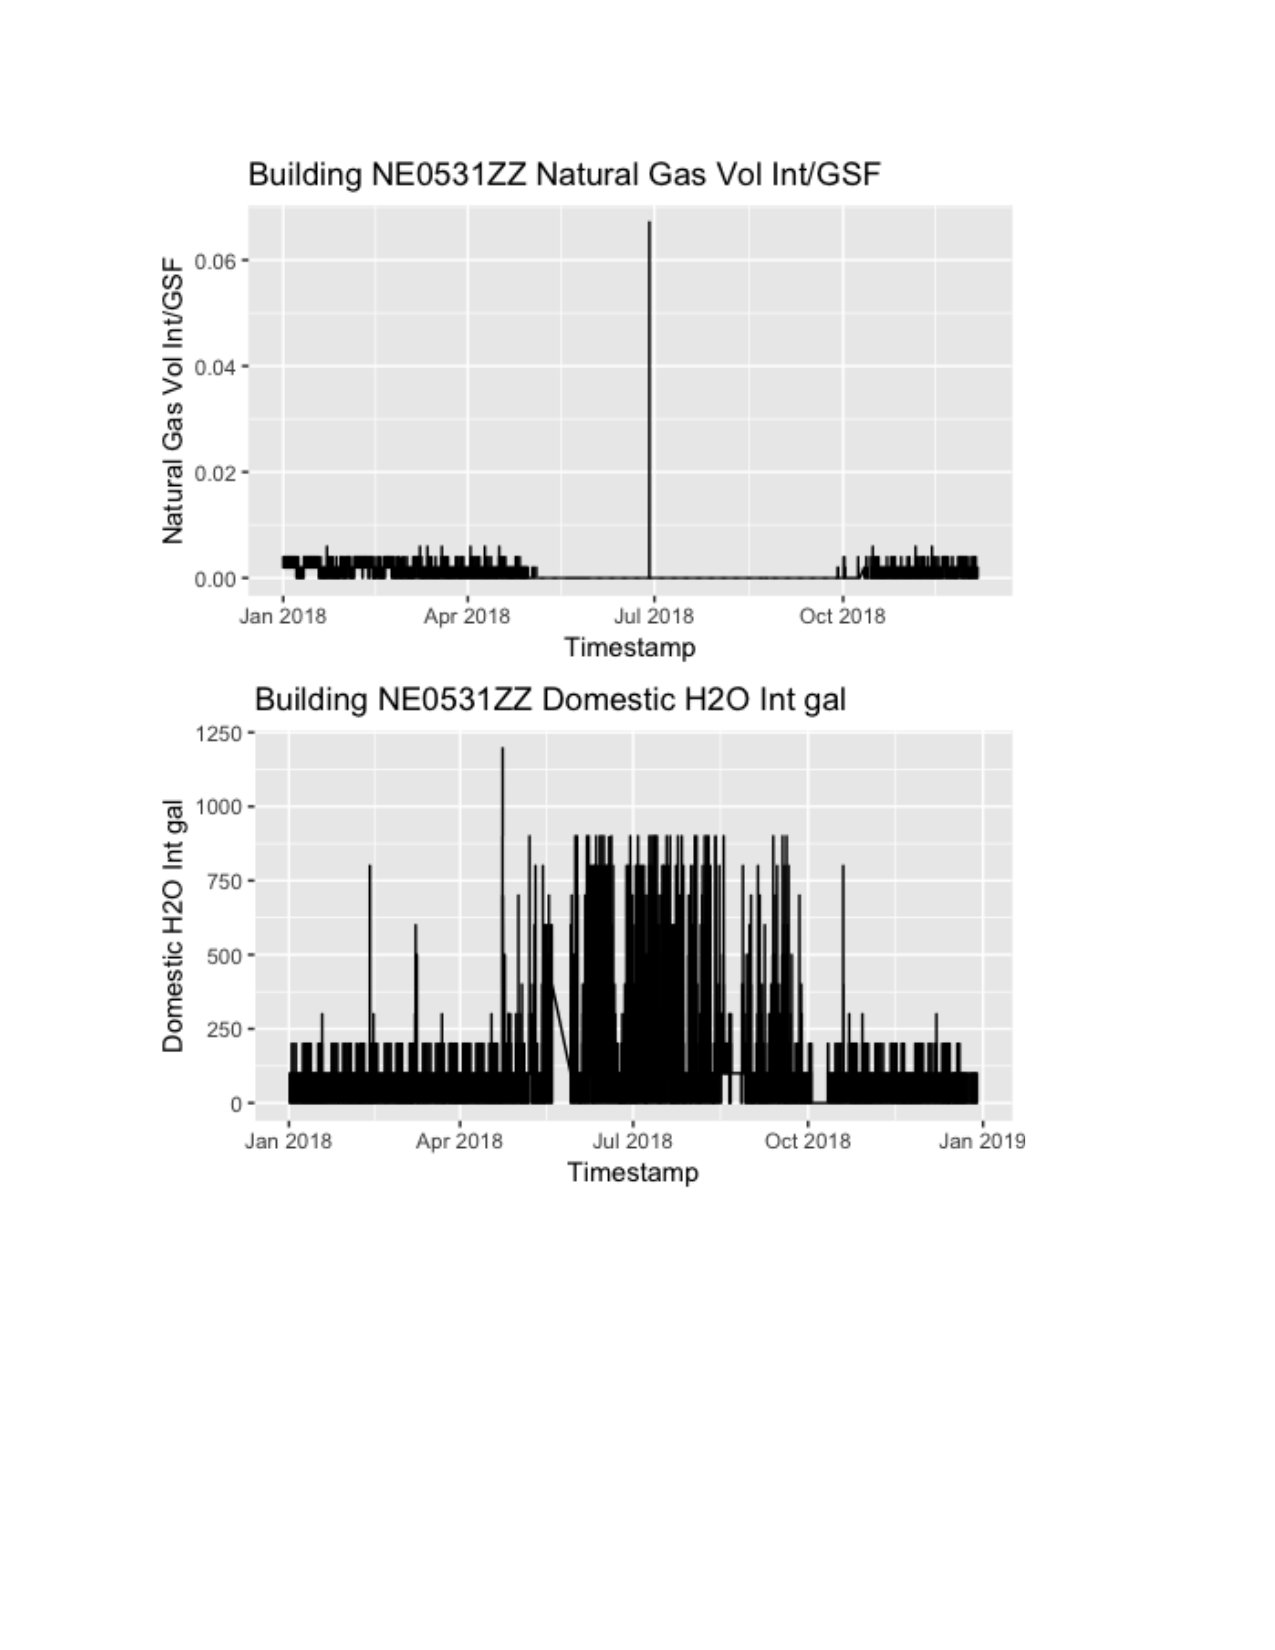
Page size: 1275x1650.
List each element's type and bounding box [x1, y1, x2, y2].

picture [150, 150, 1025, 1200]
